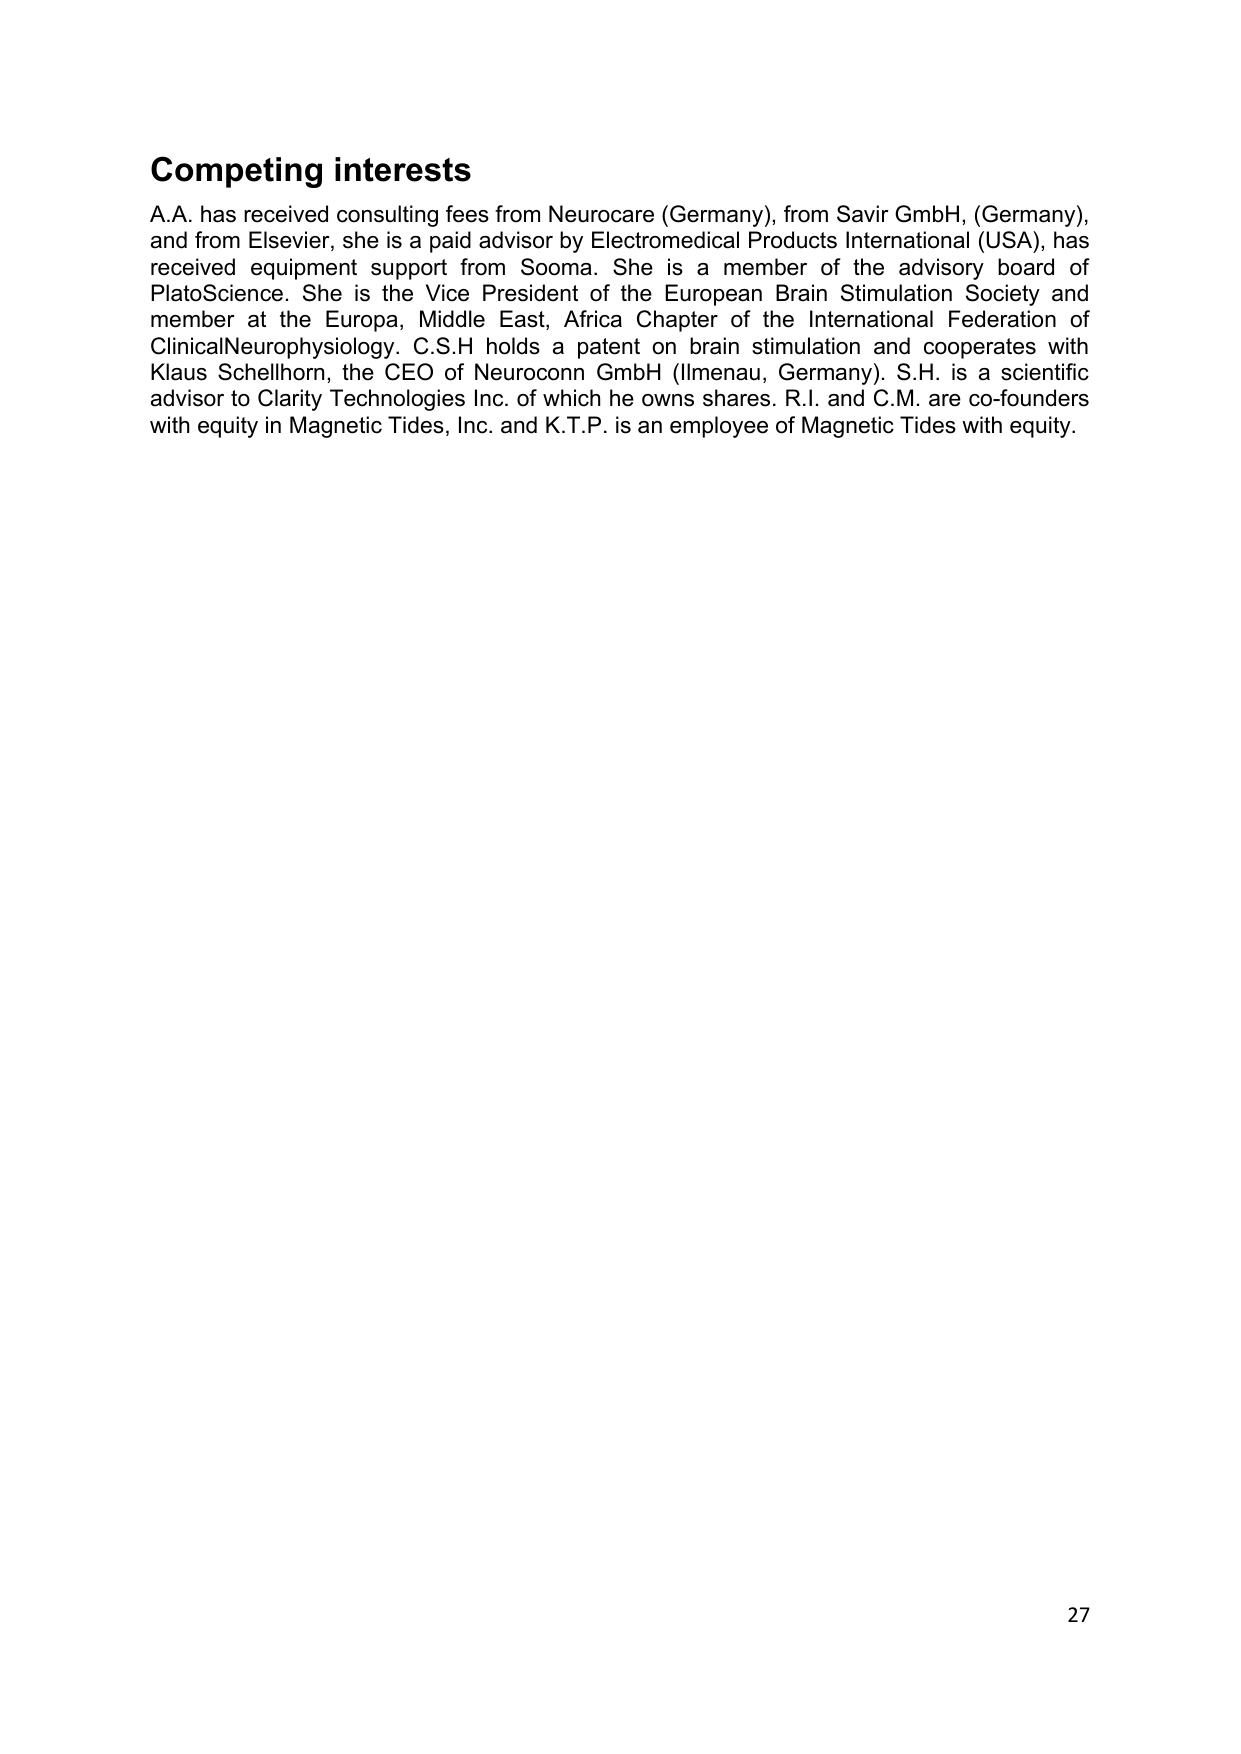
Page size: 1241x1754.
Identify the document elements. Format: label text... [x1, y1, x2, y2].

text A.A. has received consulting fees from Neurocare (Germany), from Savir GmbH, (Germany), and from Elsevier, she is a paid advisor by Electromedical Products International (USA), has received equipment support from Sooma. She is a member of the advisory board of PlatoScience. She is the Vice President of the European Brain Stimulation Society and member at the Europa, Middle East, Africa Chapter of the International Federation of ClinicalNeurophysiology. C.S.H holds a patent on brain stimulation and cooperates with Klaus Schellhorn, the CEO of Neuroconn GmbH (Ilmenau, Germany). S.H. is a scientific advisor to Clarity Technologies Inc. of which he owns shares. R.I. and C.M. are co-founders with equity in Magnetic Tides, Inc. and K.T.P. is an employee of Magnetic Tides with equity. [150, 201, 1090, 438]
subtitle Competing interests [150, 150, 1090, 188]
